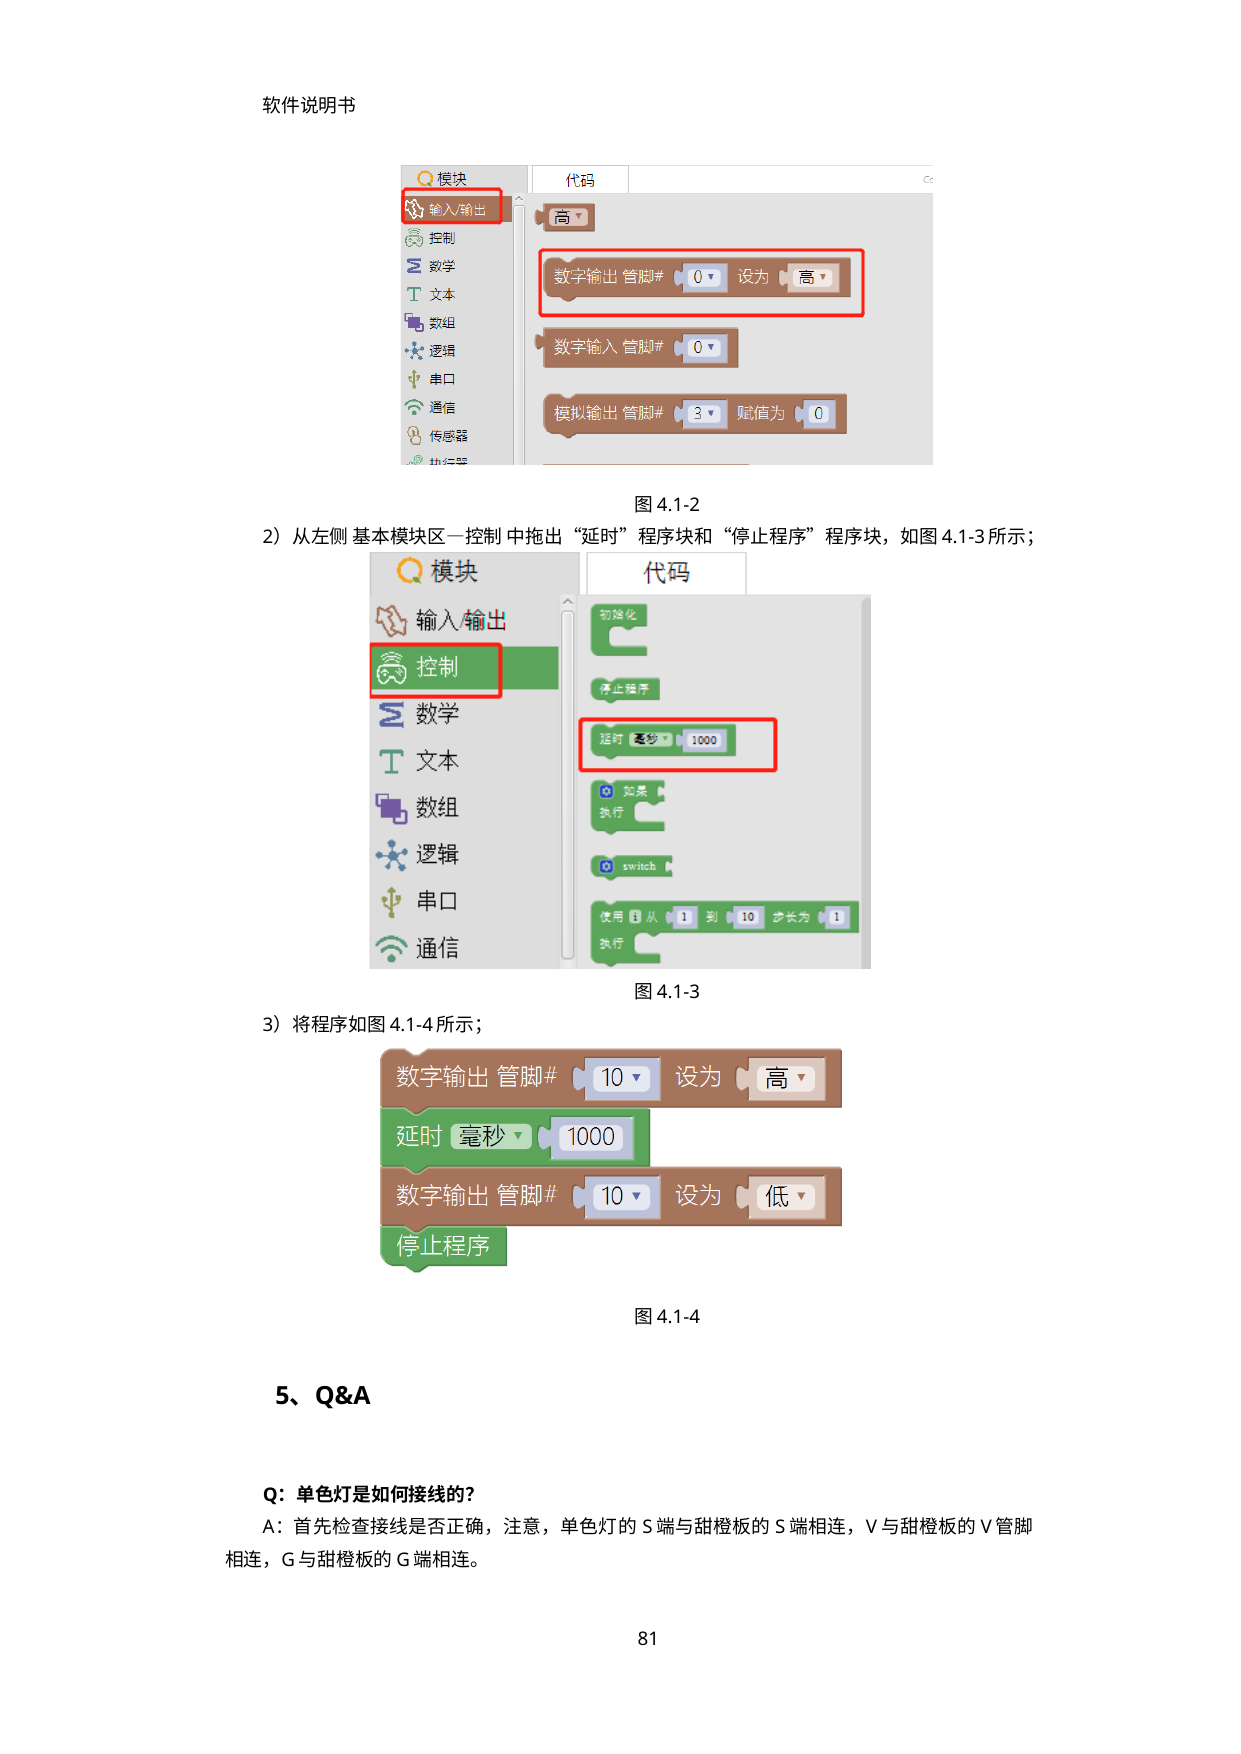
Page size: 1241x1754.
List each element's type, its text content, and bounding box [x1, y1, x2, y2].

text 图4.1-2 [262, 487, 1034, 519]
picture [368, 1039, 873, 1292]
picture [369, 552, 871, 969]
picture [400, 162, 934, 465]
text A：首先检查接线是否正确，注意，单色灯的S端与甜橙板的S端相连，V与甜橙板的V管脚相连，G与甜橙板的G端相连。 [225, 1509, 1034, 1574]
text 图4.1-3 [262, 974, 1034, 1007]
text Q：单色灯是如何接线的？ [225, 1477, 1034, 1509]
subtitle 5、Q&A [225, 1361, 1034, 1426]
text 图4.1-4 [262, 1299, 1034, 1332]
text 3）将程序如图4.1-4所示； [225, 1007, 1034, 1039]
text 2）从左侧 基本模块区—控制 中拖出“延时”程序块和“停止程序”程序块，如图4.1-3所示； [225, 519, 1034, 552]
